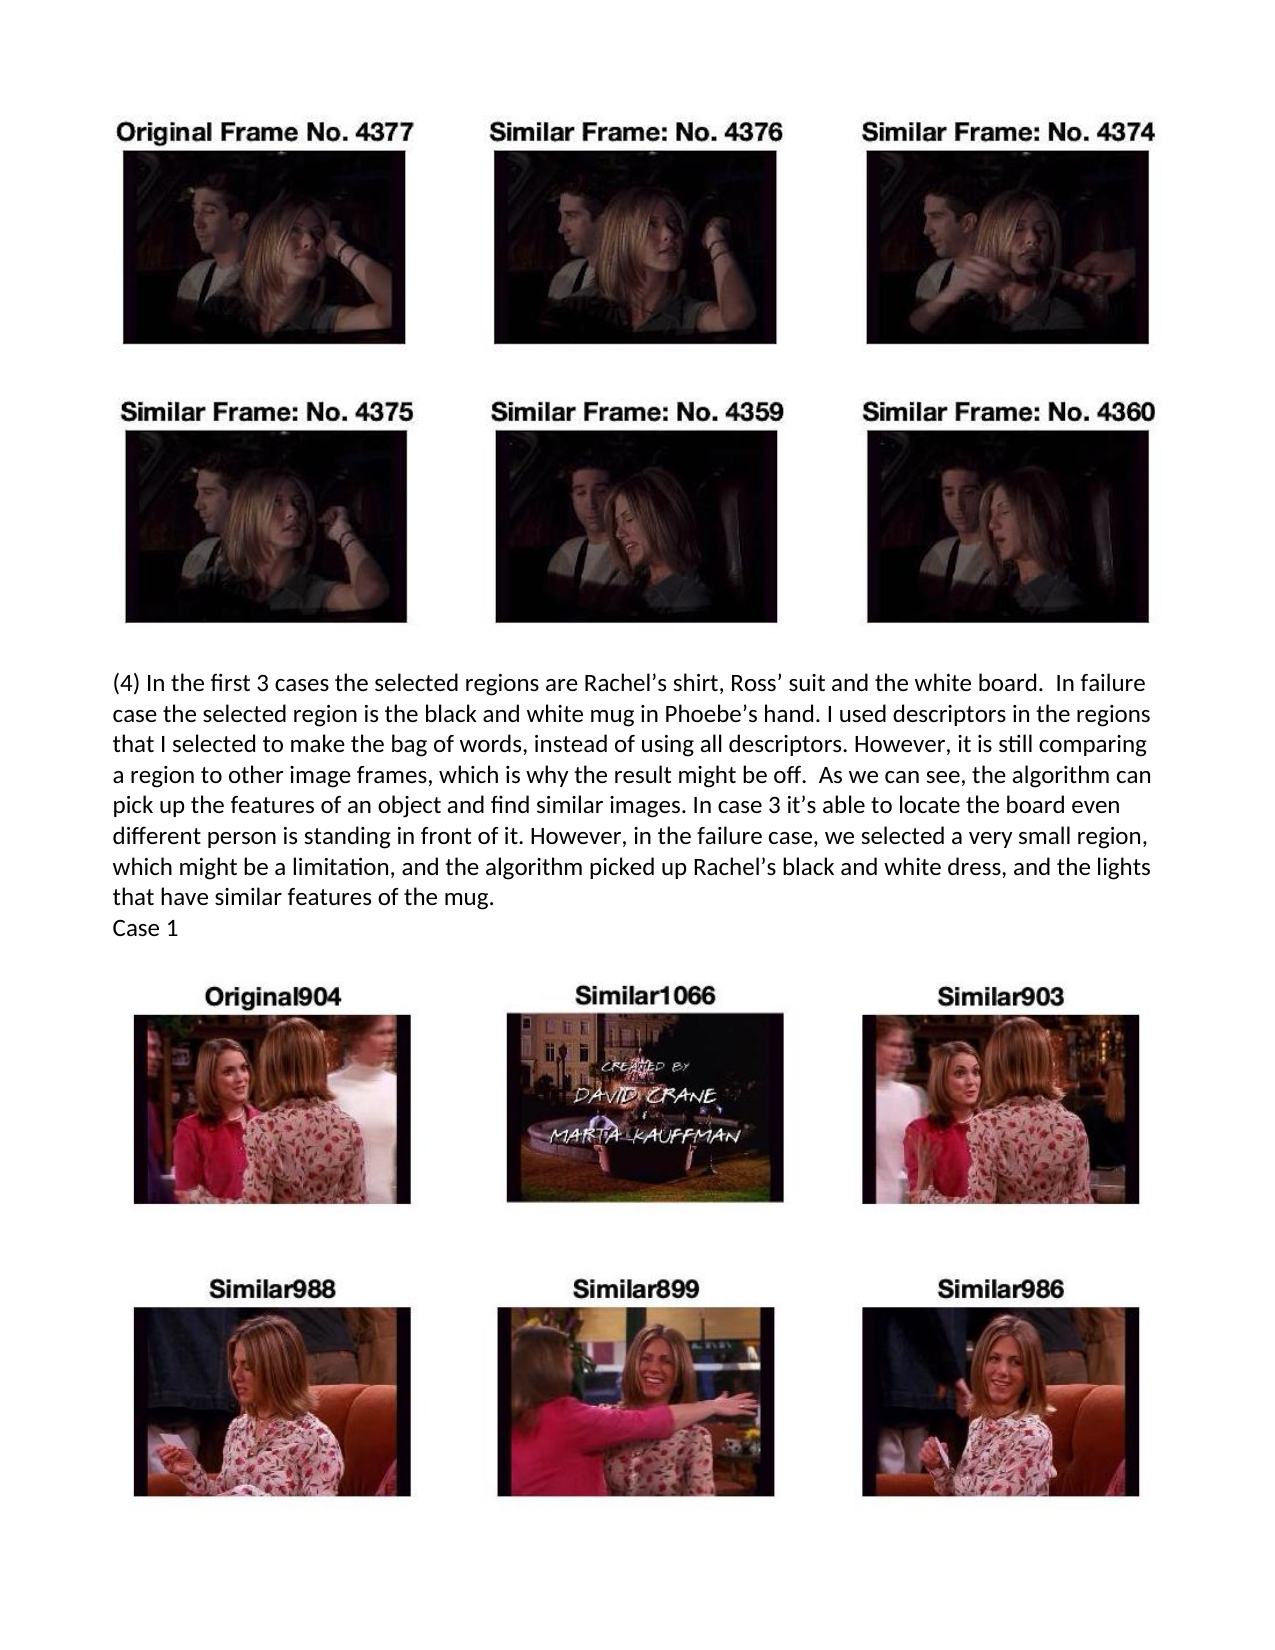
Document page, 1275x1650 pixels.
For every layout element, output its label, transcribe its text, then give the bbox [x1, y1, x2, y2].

picture [112, 112, 1163, 357]
text Case 1 [112, 912, 1162, 942]
picture [112, 386, 1163, 637]
text (4) In the first 3 cases the selected regions are Rachel’s shirt, Ross’ suit and the white board. In failure case the selected region is the black and white mug in Phoebe’s hand. I used descriptors in the regions that I selected to make the bag of words, instead of using all descriptors. However, it is still comparing a region to other image frames, which is why the result might be off. As we can see, the algorithm can pick up the features of an object and find similar images. In case 3 it’s able to locate the board even different person is standing in front of it. However, in the failure case, we selected a very small region, which might be a limitation, and the algorithm picked up Rachel’s black and white dress, and the lights that have similar features of the mug. [112, 667, 1162, 912]
picture [112, 972, 1152, 1515]
